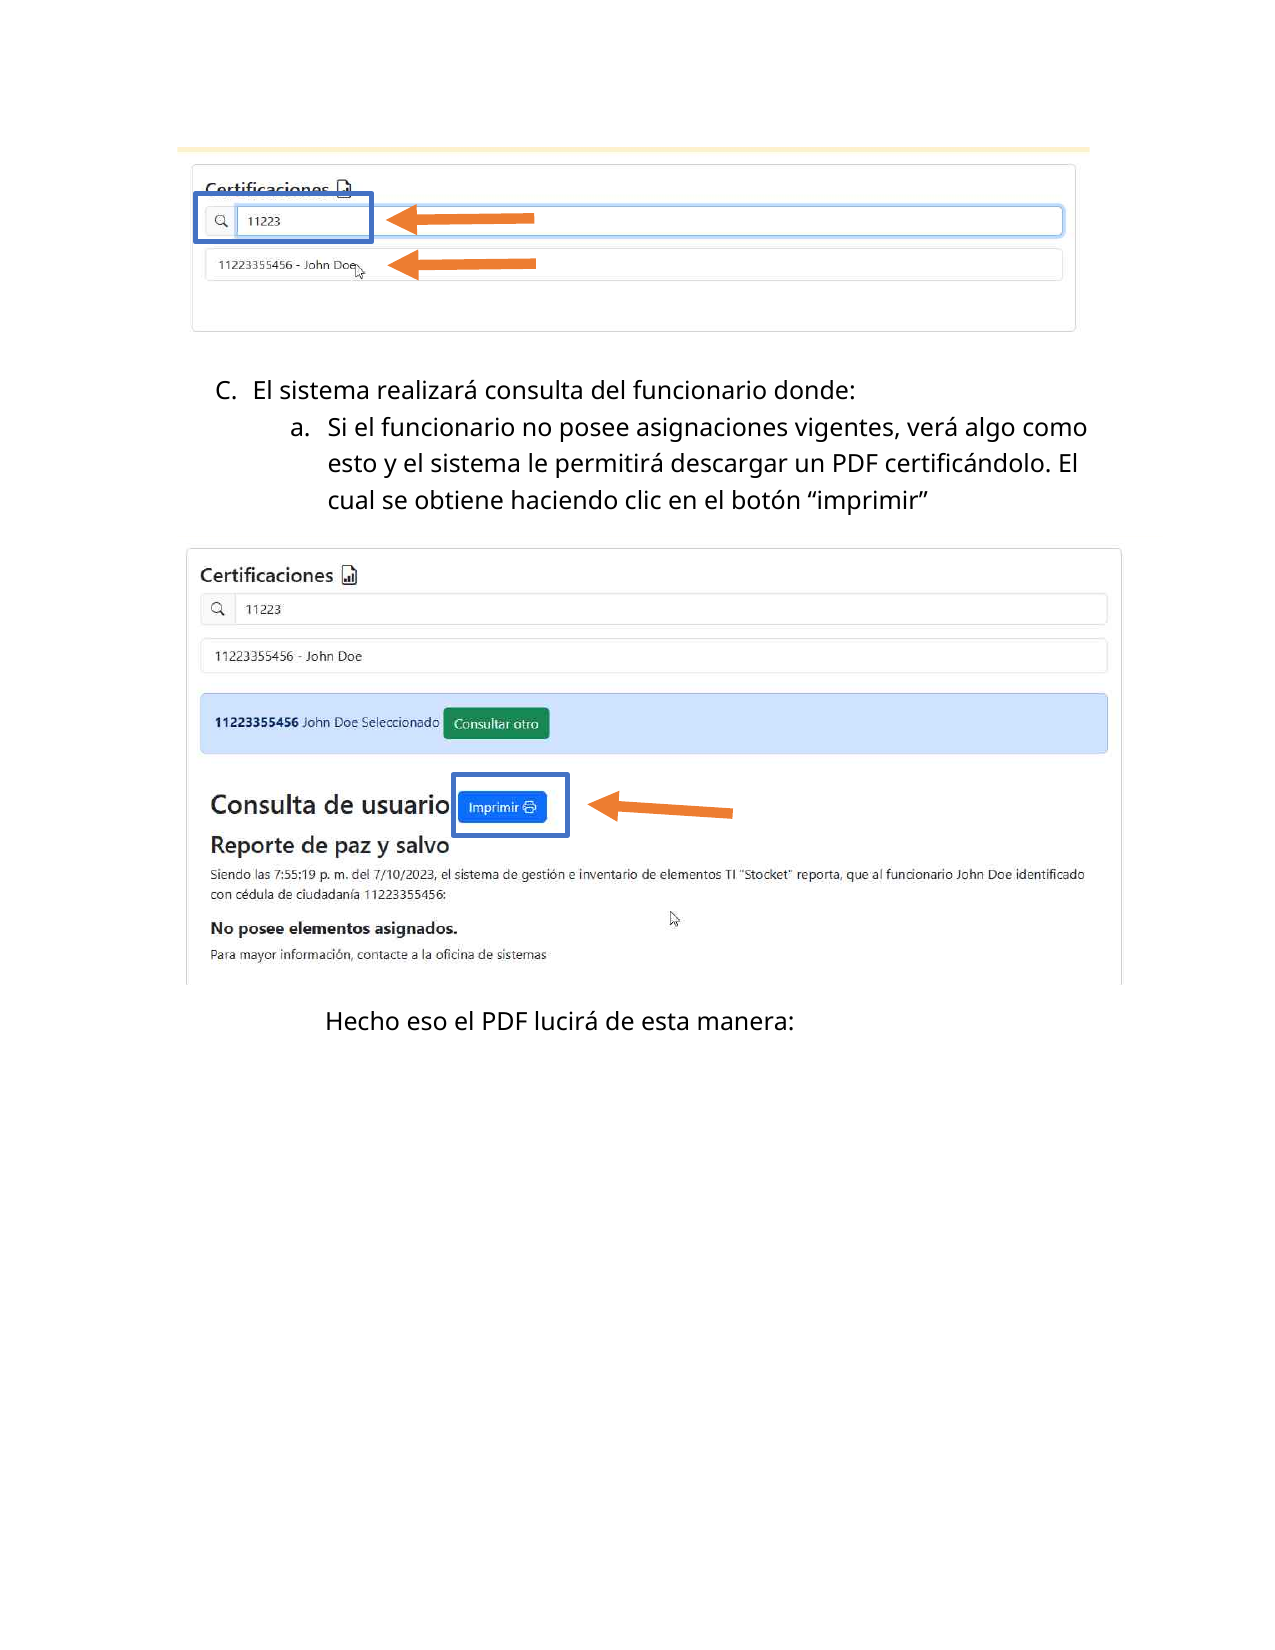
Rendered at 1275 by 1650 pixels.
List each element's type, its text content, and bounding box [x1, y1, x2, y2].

list El sistema realizará consulta del funcionario donde: [215, 372, 1098, 406]
list Si el funcionario no posee asignaciones vigentes, verá algo como esto y el sistema le permitirá descargar un PDF certificándolo. El cual se obtiene haciendo clic en el botón “imprimir” [290, 409, 1098, 517]
text Hecho eso el PDF lucirá de esta manera: [177, 1003, 1098, 1037]
picture [177, 536, 1163, 985]
picture [177, 147, 1090, 354]
